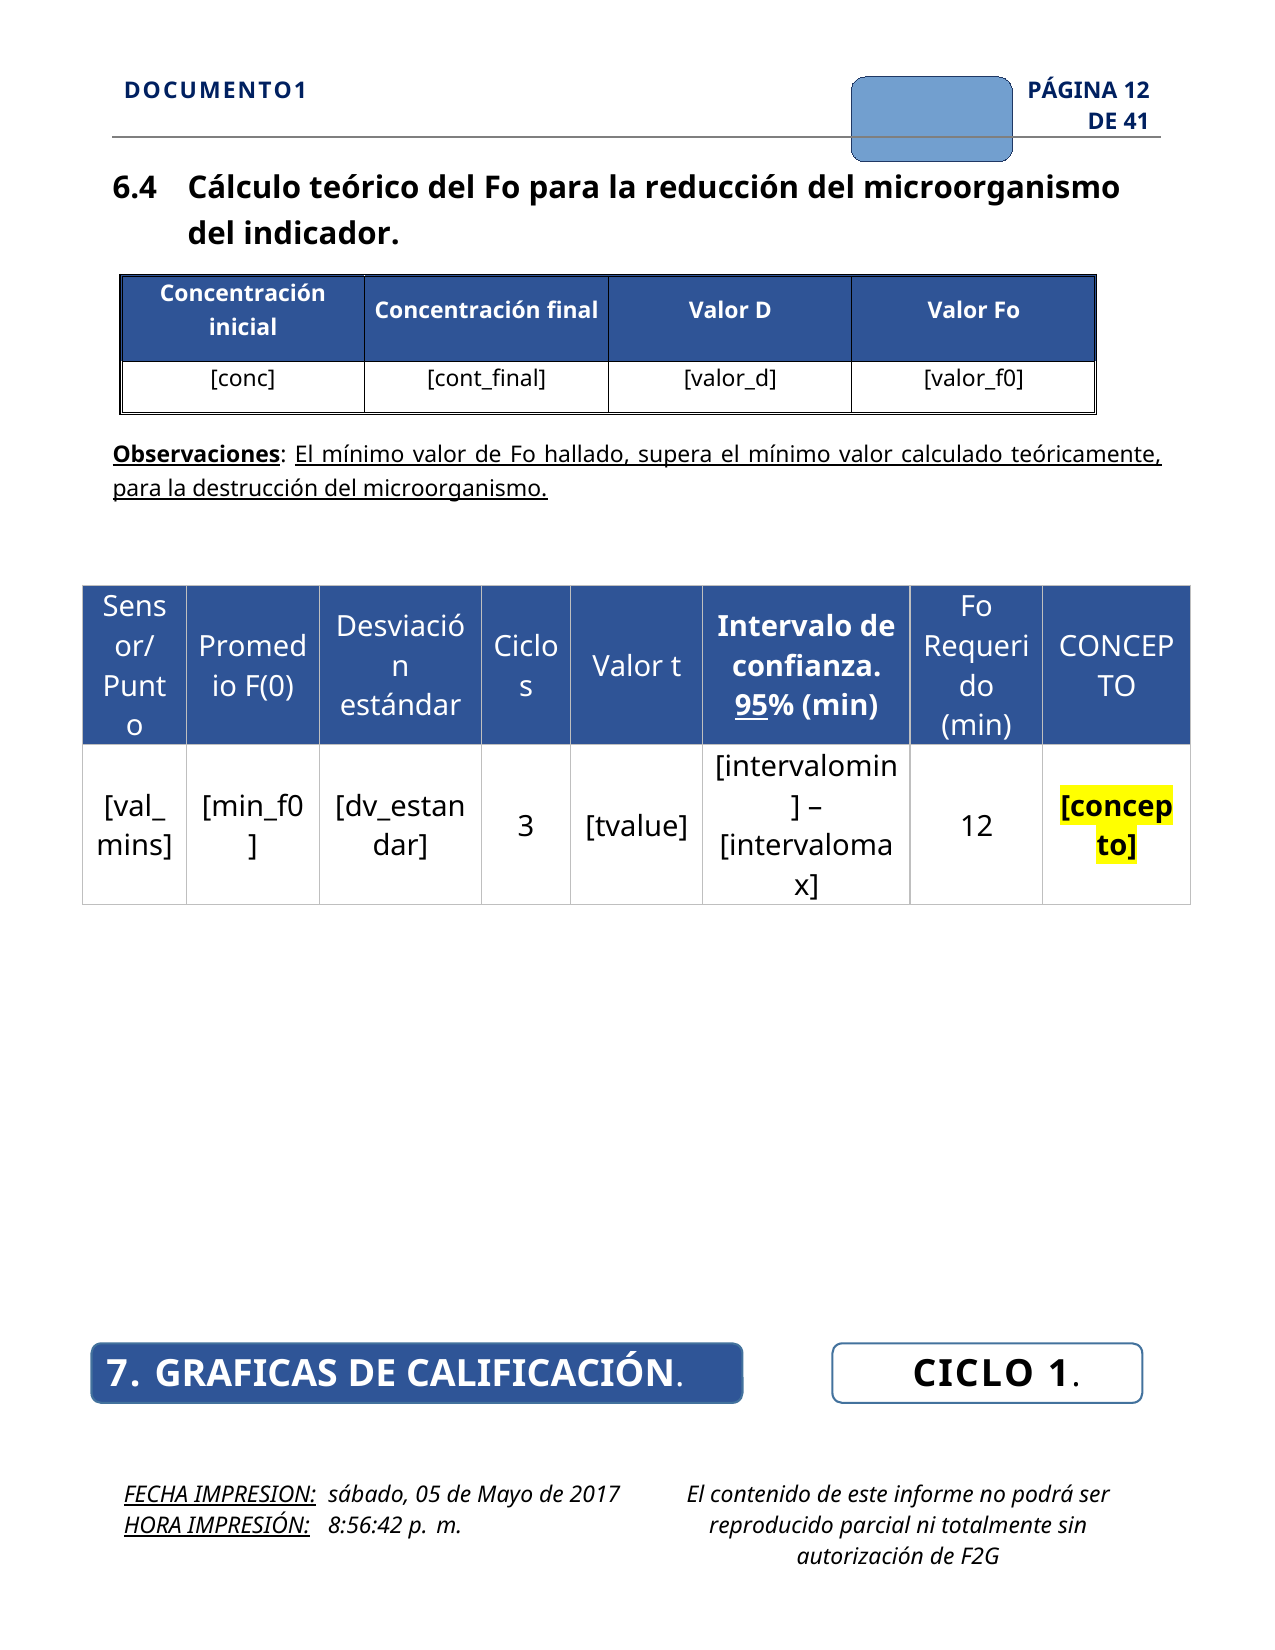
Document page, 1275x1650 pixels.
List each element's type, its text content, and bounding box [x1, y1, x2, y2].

table_header Ciclos [482, 586, 570, 744]
table_header Desviación estándar [320, 586, 481, 744]
table_cell [concepto] [1043, 745, 1190, 904]
table_header Intervalo de confianza. 95% (min) [703, 586, 909, 744]
table_cell [min_f0] [187, 745, 319, 904]
table_cell [tvalue] [571, 745, 702, 904]
table_header CONCEPTO [1043, 586, 1190, 744]
table_header Concentración final [365, 277, 608, 361]
table_header Fo Requerido (min) [911, 586, 1042, 744]
list Cálculo teórico del Fo para la reducción del microorganismo del indicador. [112, 165, 1163, 254]
table_cell [val_mins] [83, 745, 186, 904]
table_cell 12 [911, 745, 1042, 904]
table_cell [valor_f0] [852, 362, 1094, 412]
table_cell [dv_estandar] [320, 745, 481, 904]
table_cell [valor_d] [609, 362, 851, 412]
table_cell [intervalomin] – [intervalomax] [703, 745, 909, 904]
table_cell [cont_final] [365, 362, 608, 412]
table_cell 3 [482, 745, 570, 904]
table_header Valor D [609, 277, 851, 361]
table_header Concentración inicial [123, 277, 364, 361]
table_cell [conc] [123, 362, 364, 412]
table_header Sensor/Punto [83, 586, 186, 744]
text Observaciones: El mínimo valor de Fo hallado, supera el mínimo valor calculado teóricamente, para la destrucción del microorganismo. [112, 438, 1163, 503]
table_header Valor Fo [852, 277, 1094, 361]
table_header Valor t [571, 586, 702, 744]
table_header Promedio F(0) [187, 586, 319, 744]
